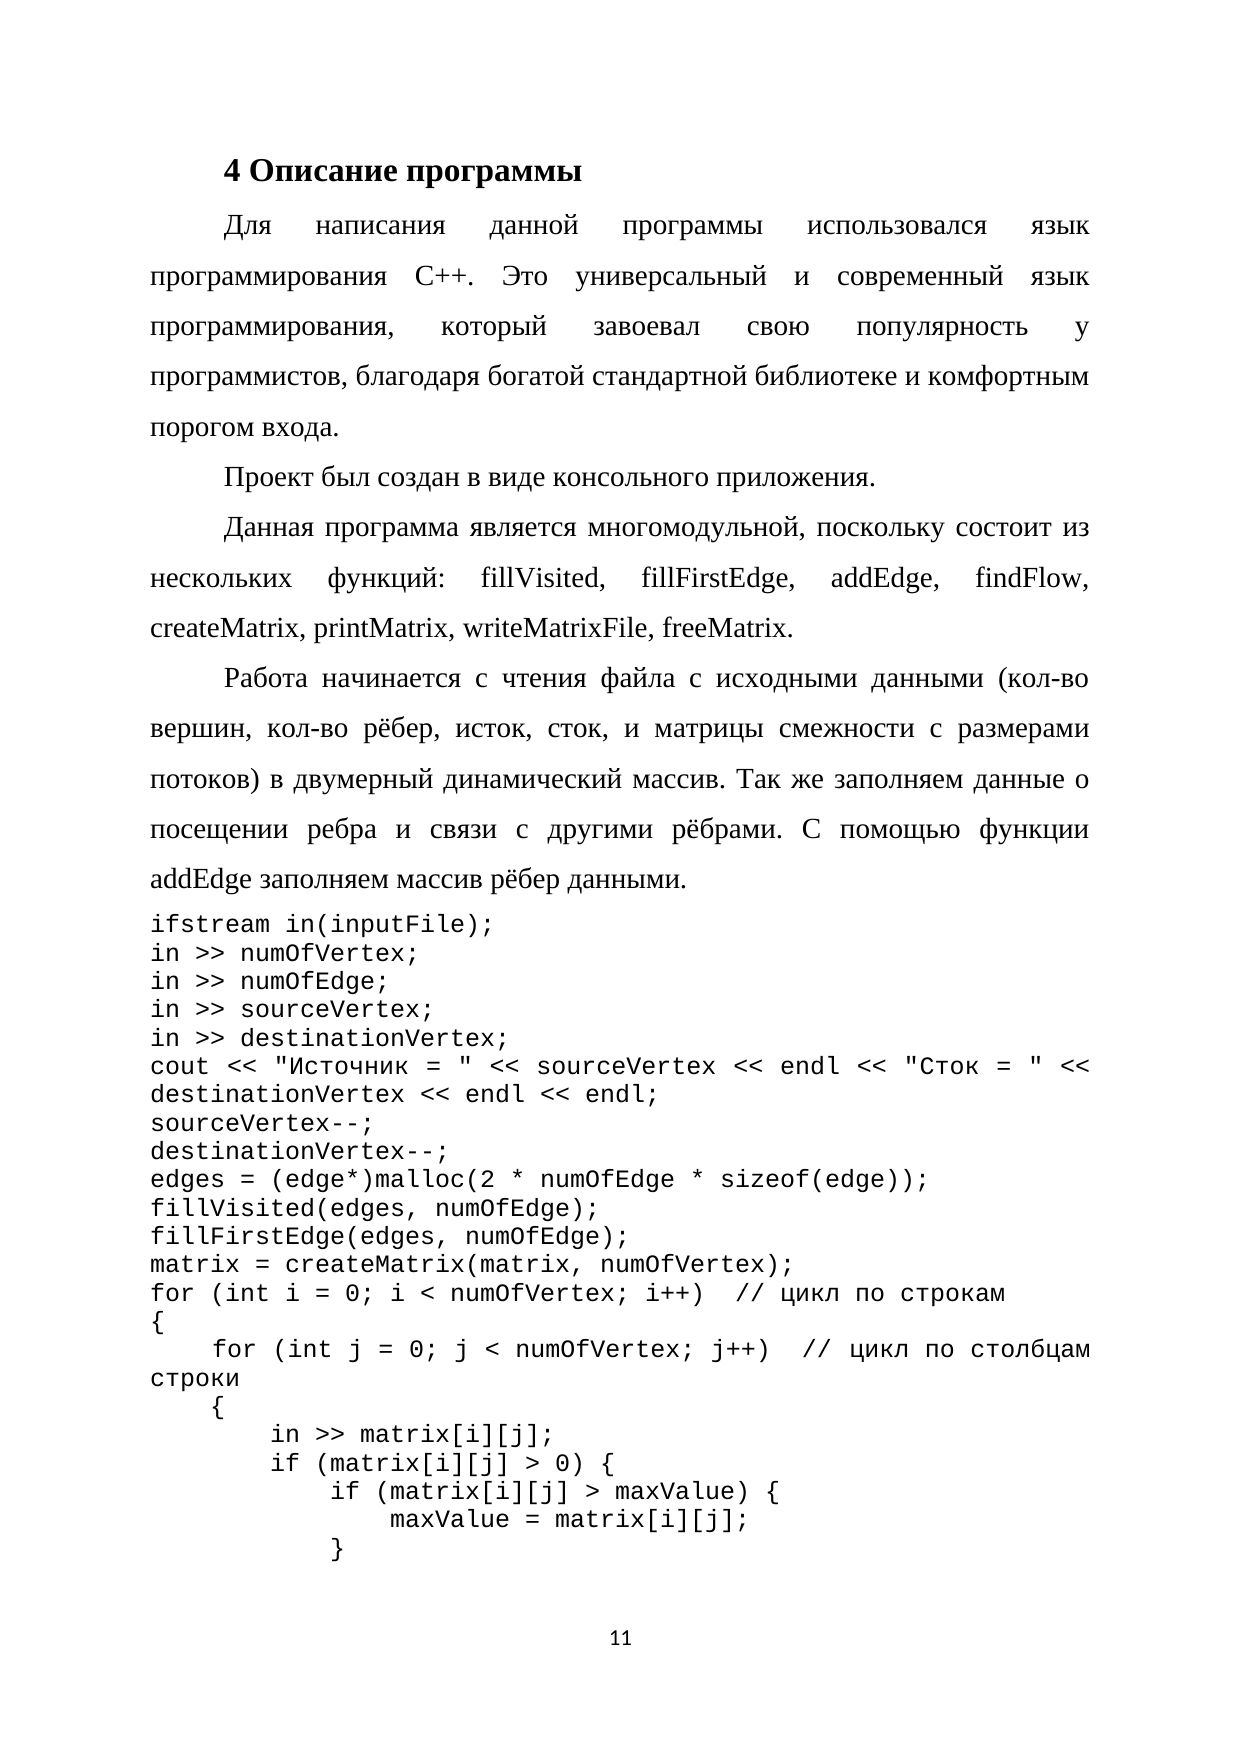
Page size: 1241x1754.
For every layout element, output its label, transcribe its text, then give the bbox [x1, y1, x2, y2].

text edges = (edge*)malloc(2 * numOfEdge * sizeof(edge)); [150, 1167, 1090, 1195]
text Проект был создан в виде консольного приложения. [150, 459, 1090, 493]
text destinationVertex--; [150, 1138, 1090, 1167]
text for (int i = 0; i < numOfVertex; i++) // цикл по строкам [150, 1280, 1090, 1308]
text fillFirstEdge(edges, numOfEdge); [150, 1223, 1090, 1252]
text Работа начинается с чтения файла с исходными данными (кол-во вершин, кол-во рёбер, исток, сток, и матрицы смежности с размерами потоков) в двумерный динамический массив. Так же заполняем данные о посещении ребра и связи с другими рёбрами. С помощью функции addEdge заполняем массив рёбер данными. [150, 660, 1090, 895]
text maxValue = matrix[i][j]; [150, 1507, 1090, 1535]
text in >> destinationVertex; [150, 1025, 1090, 1053]
text in >> numOfEdge; [150, 968, 1090, 997]
text in >> matrix[i][j]; [150, 1422, 1090, 1450]
text fillVisited(edges, numOfEdge); [150, 1195, 1090, 1223]
text if (matrix[i][j] > 0) { [150, 1450, 1090, 1478]
text in >> numOfVertex; [150, 940, 1090, 968]
text in >> sourceVertex; [150, 997, 1090, 1025]
text if (matrix[i][j] > maxValue) { [150, 1478, 1090, 1507]
text matrix = createMatrix(matrix, numOfVertex); [150, 1252, 1090, 1280]
subtitle 4 Описание программы [150, 150, 1090, 188]
text { [150, 1393, 1090, 1422]
text Для написания данной программы использовался язык программирования C++. Это универсальный и современный язык программирования, который завоевал свою популярность у программистов, благодаря богатой стандартной библиотеке и комфортным порогом входа. [150, 207, 1090, 442]
text cout << "Источник = " << sourceVertex << endl << "Сток = " << destinationVertex << endl << endl; [150, 1053, 1090, 1110]
text } [150, 1535, 1090, 1563]
text for (int j = 0; j < numOfVertex; j++) // цикл по столбцам строки [150, 1337, 1090, 1393]
text { [150, 1308, 1090, 1337]
text sourceVertex--; [150, 1110, 1090, 1138]
text ifstream in(inputFile); [150, 912, 1090, 940]
text Данная программа является многомодульной, поскольку состоит из нескольких функций: fillVisited, fillFirstEdge, addEdge, findFlow, createMatrix, printMatrix, writeMatrixFile, freeMatrix. [150, 509, 1090, 643]
